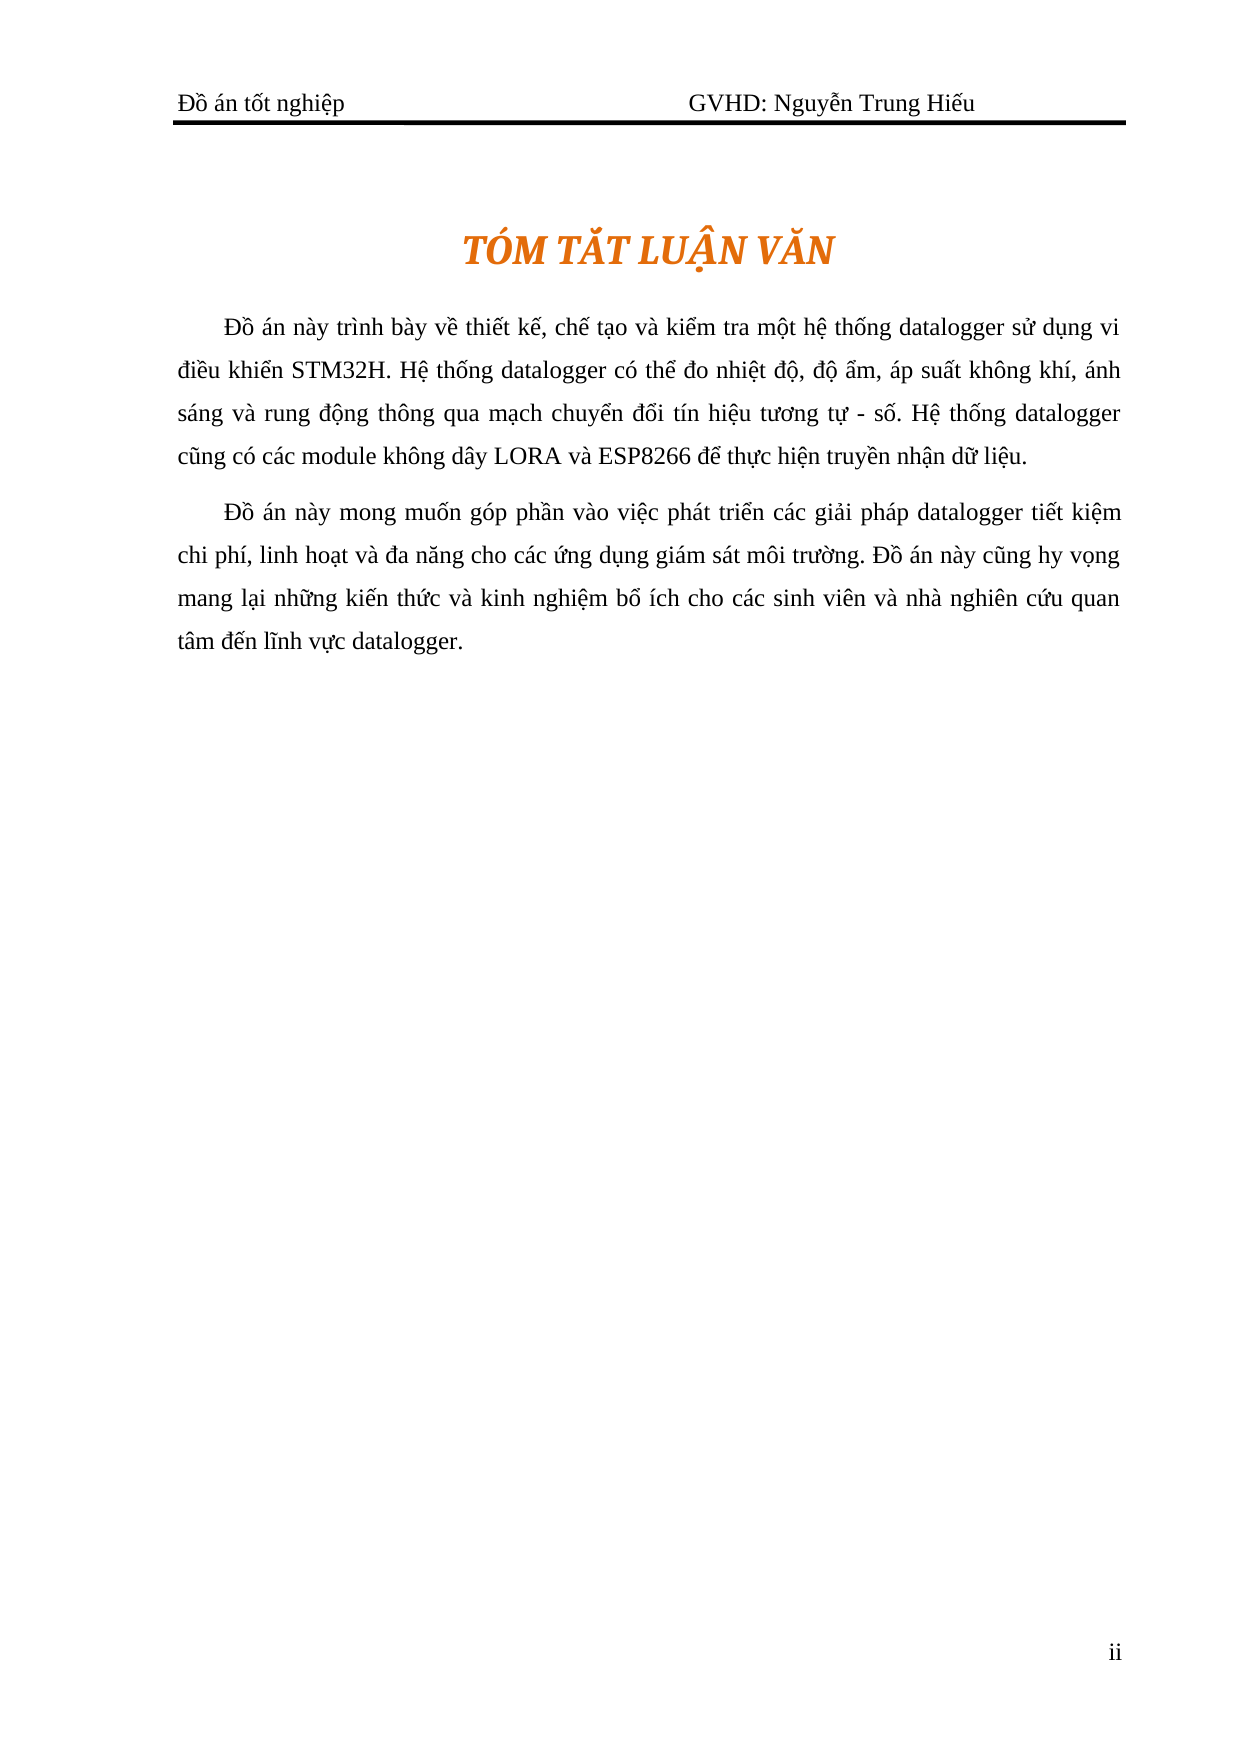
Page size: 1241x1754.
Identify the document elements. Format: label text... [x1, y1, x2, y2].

subtitle TÓM TẮT LUẬN VĂN [177, 227, 1122, 275]
text Đồ án này mong muốn góp phần vào việc phát triển các giải pháp datalogger tiết kiệm chi phí, linh hoạt và đa năng cho các ứng dụng giám sát môi trường. Đồ án này cũng hy vọng mang lại những kiến thức và kinh nghiệm bổ ích cho các sinh viên và nhà nghiên cứu quan tâm đến lĩnh vực datalogger. [177, 497, 1122, 655]
text Đồ án này trình bày về thiết kế, chế tạo và kiểm tra một hệ thống datalogger sử dụng vi điều khiển STM32H. Hệ thống datalogger có thể đo nhiệt độ, độ ẩm, áp suất không khí, ánh sáng và rung động thông qua mạch chuyển đổi tín hiệu tương tự - số. Hệ thống datalogger cũng có các module không dây LORA và ESP8266 để thực hiện truyền nhận dữ liệu. [177, 312, 1122, 470]
